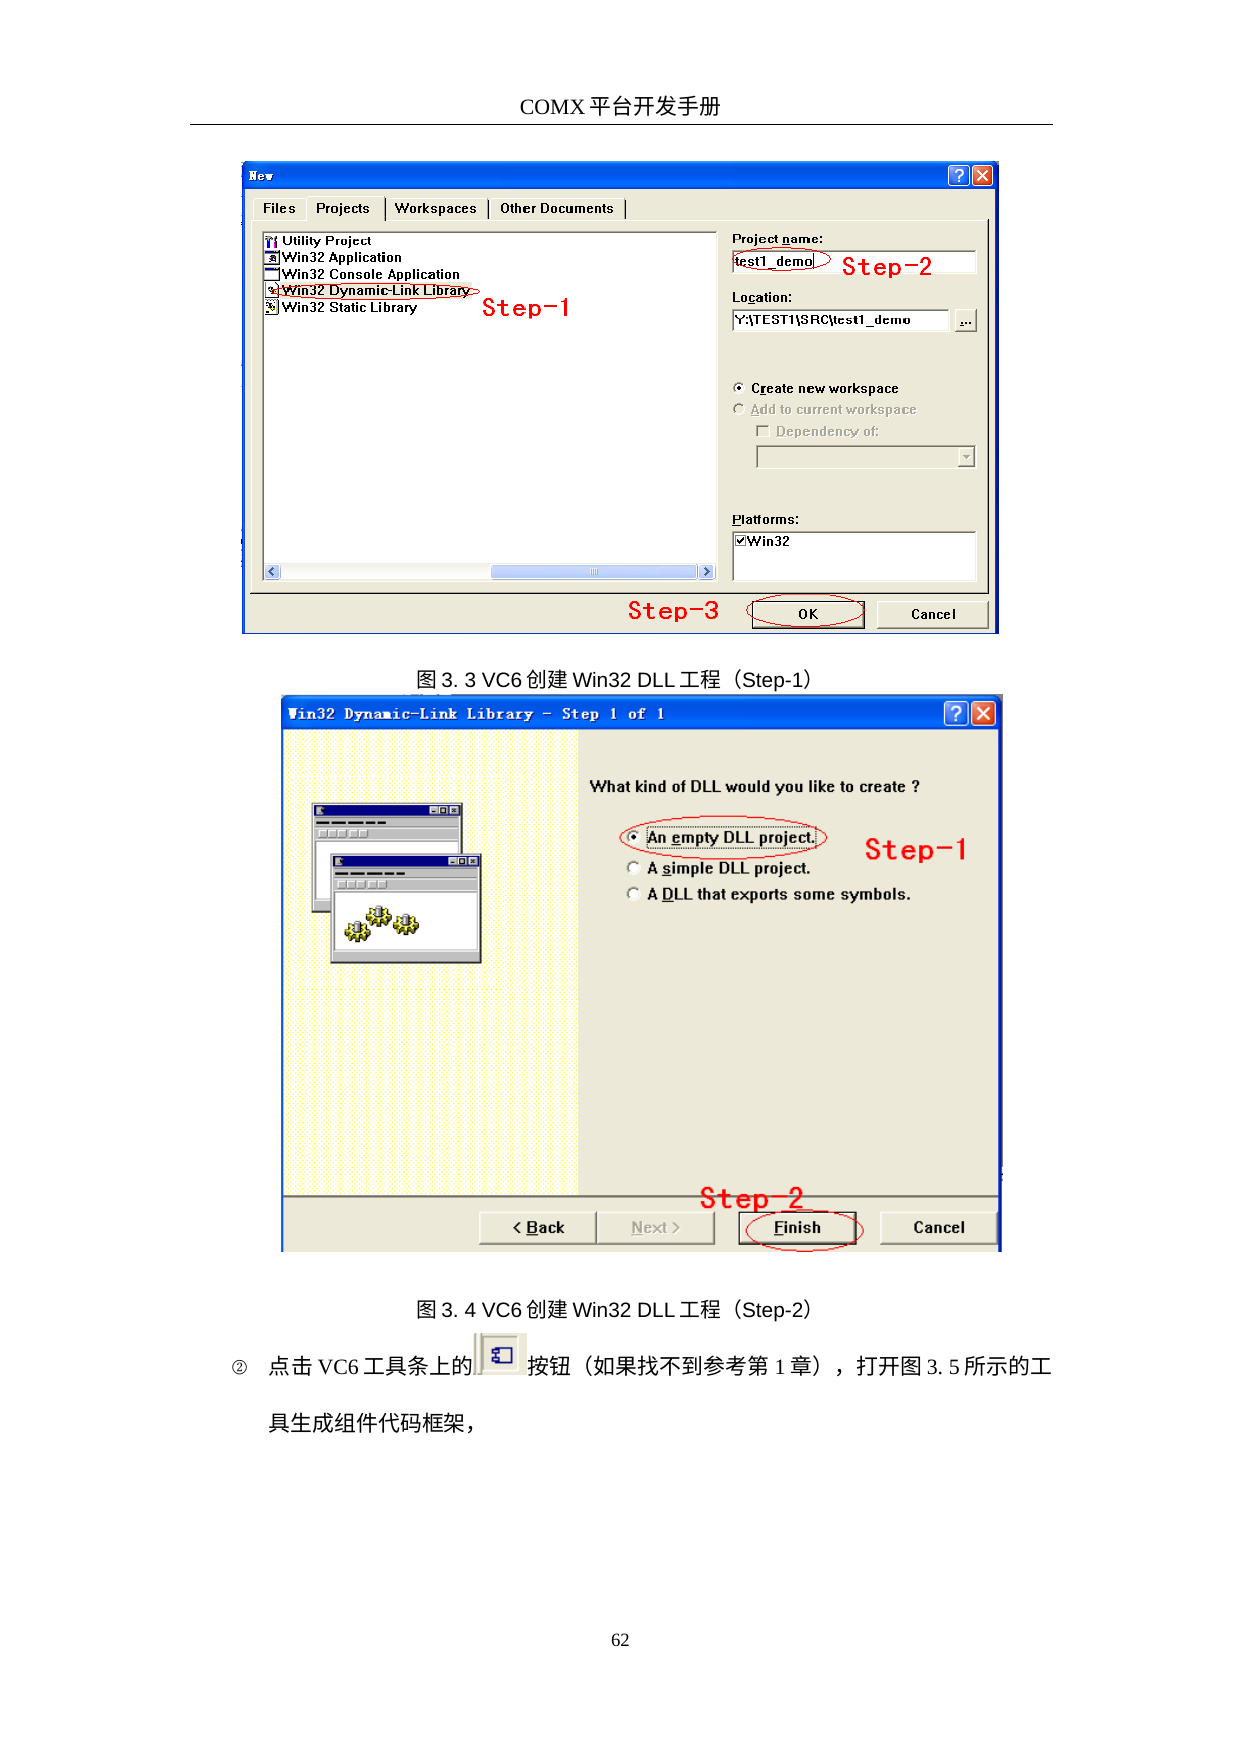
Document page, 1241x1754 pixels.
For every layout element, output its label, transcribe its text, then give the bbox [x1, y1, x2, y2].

text 图3. 3 VC6创建Win32 DLL工程（Step-1） [187, 662, 1053, 694]
picture [473, 1333, 527, 1375]
picture [241, 161, 999, 634]
list 点击VC6工具条上的按钮（如果找不到参考第1章），打开图3. 5所示的工具生成组件代码框架， [231, 1325, 1053, 1438]
text 图3. 4 VC6创建Win32 DLL工程（Step-2） [187, 1292, 1053, 1325]
picture [281, 694, 1003, 1252]
